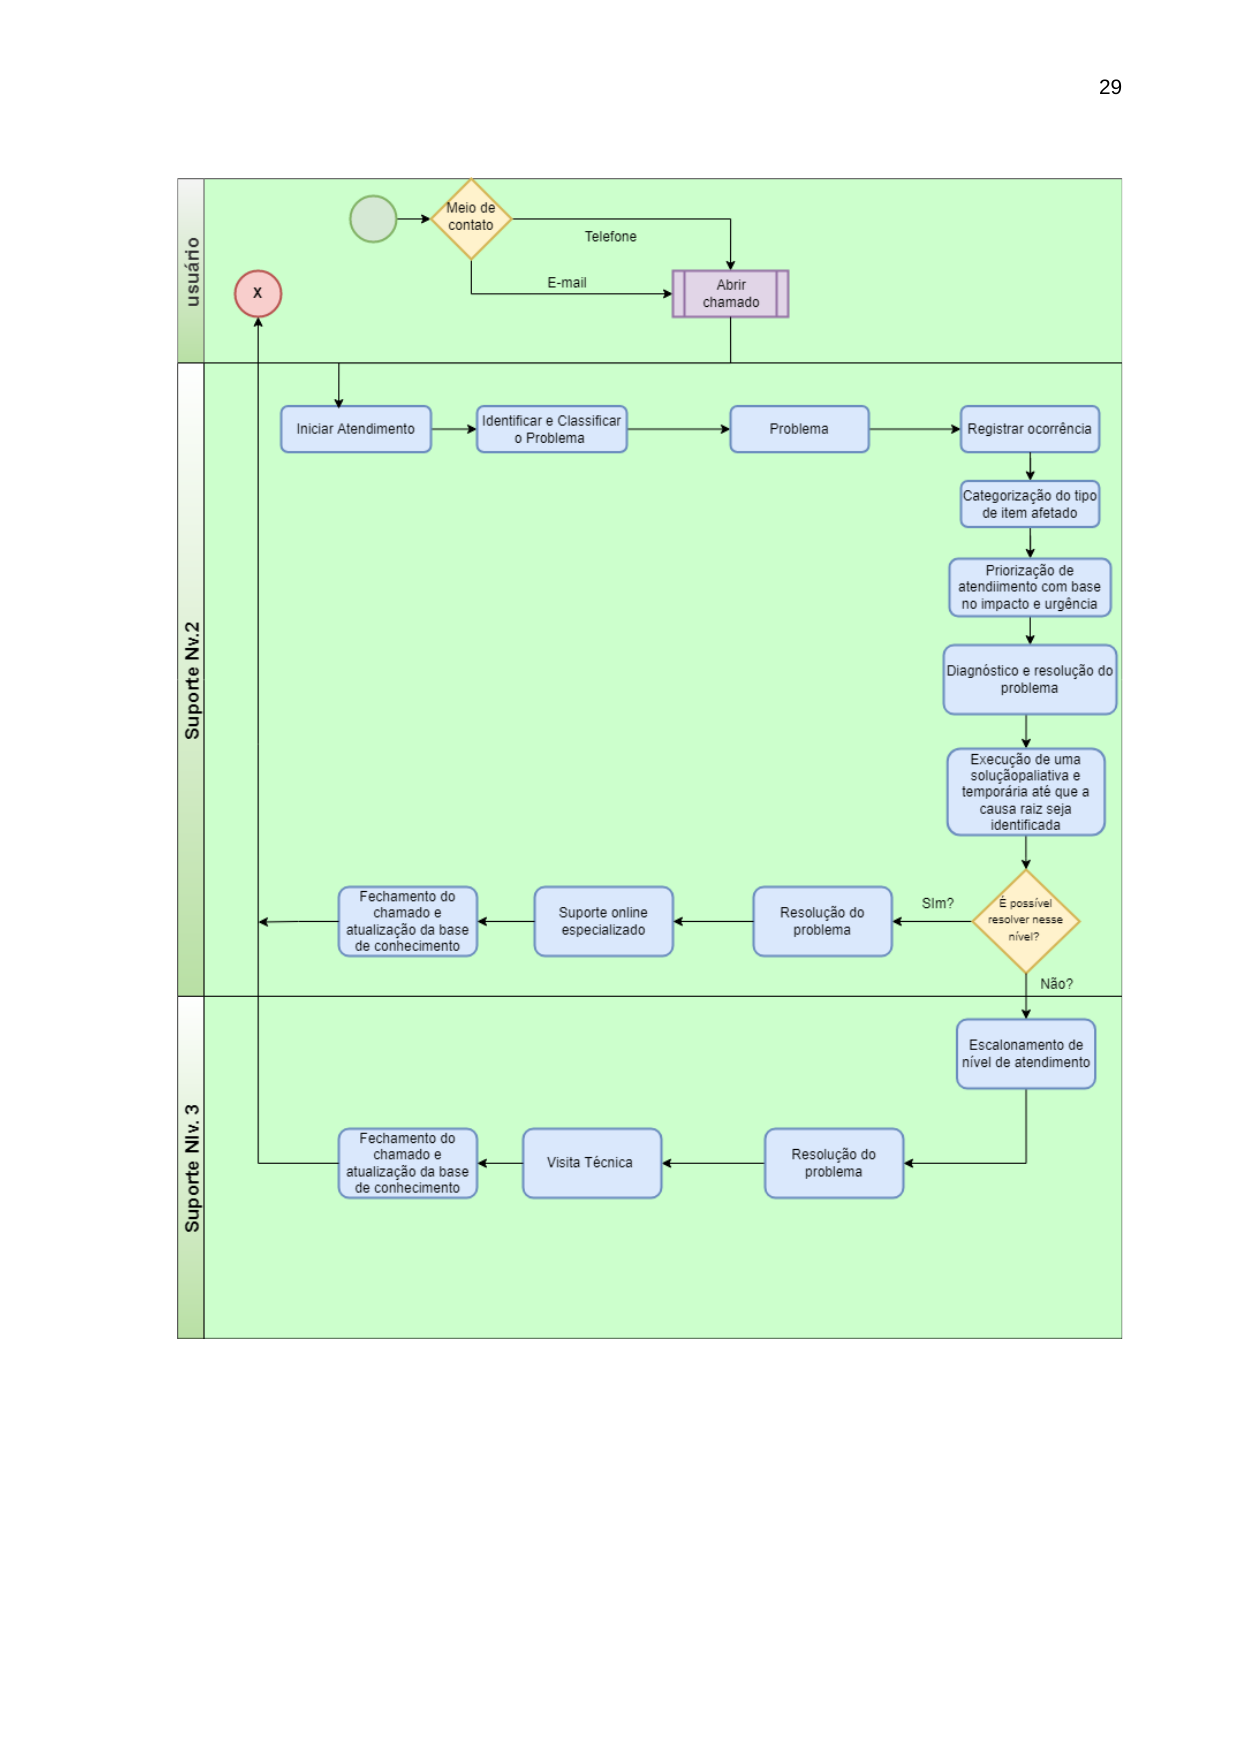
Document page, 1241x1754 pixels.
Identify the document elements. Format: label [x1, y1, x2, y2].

picture [177, 177, 1123, 1339]
